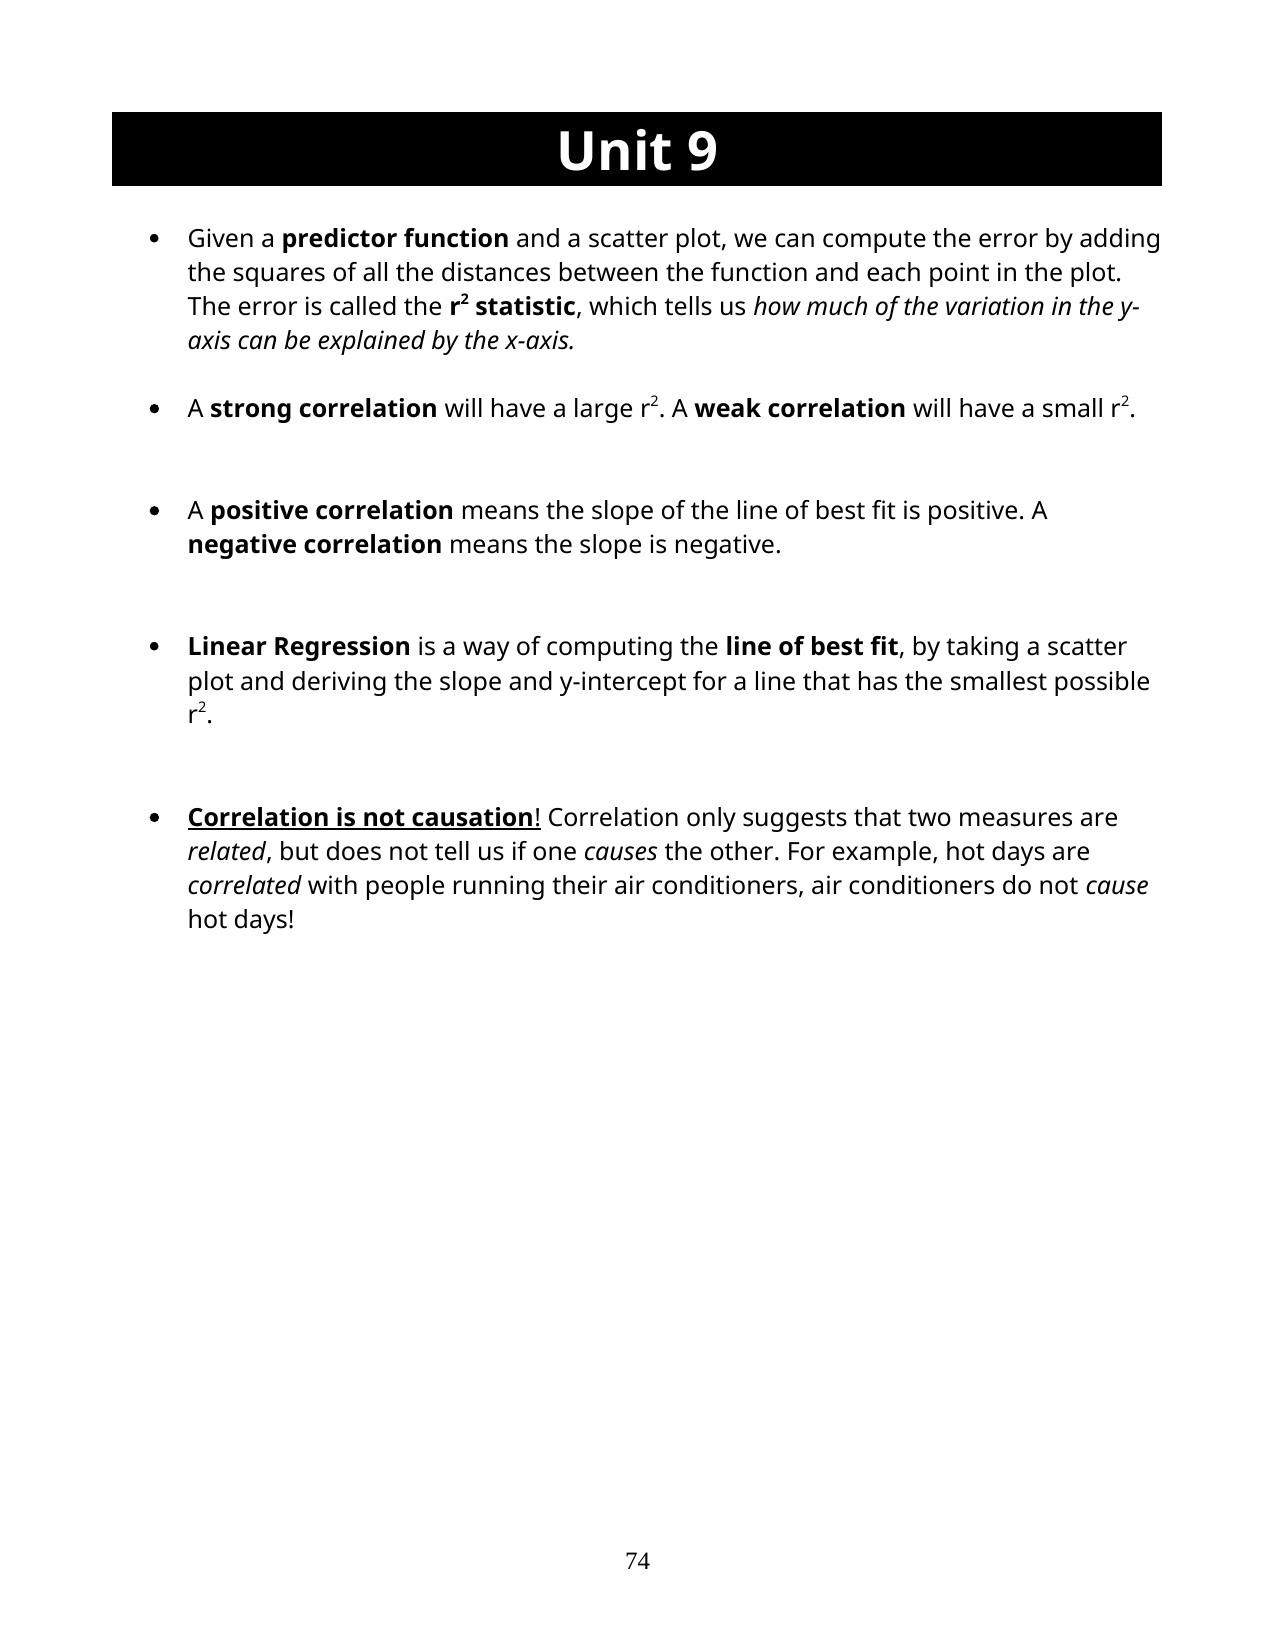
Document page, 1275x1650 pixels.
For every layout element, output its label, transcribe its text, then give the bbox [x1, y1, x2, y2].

list Given a predictor function and a scatter plot, we can compute the error by adding the squares of all the distances between the function and each point in the plot. The error is called the r2 statistic, which tells us how much of the variation in the y-axis can be explained by the x-axis. [150, 220, 1162, 357]
list Correlation is not causation! Correlation only suggests that two measures are related, but does not tell us if one causes the other. For example, hot days are correlated with people running their air conditioners, air conditioners do not cause hot days! [150, 799, 1162, 936]
subtitle Unit 9 [112, 112, 1162, 186]
list A positive correlation means the slope of the line of best fit is positive. A negative correlation means the slope is negative. [150, 493, 1162, 561]
list Linear Regression is a way of computing the line of best fit, by taking a scatter plot and deriving the slope and y-intercept for a line that has the smallest possible r2. [150, 629, 1162, 731]
list A strong correlation will have a large r2. A weak correlation will have a small r2. [150, 391, 1162, 425]
